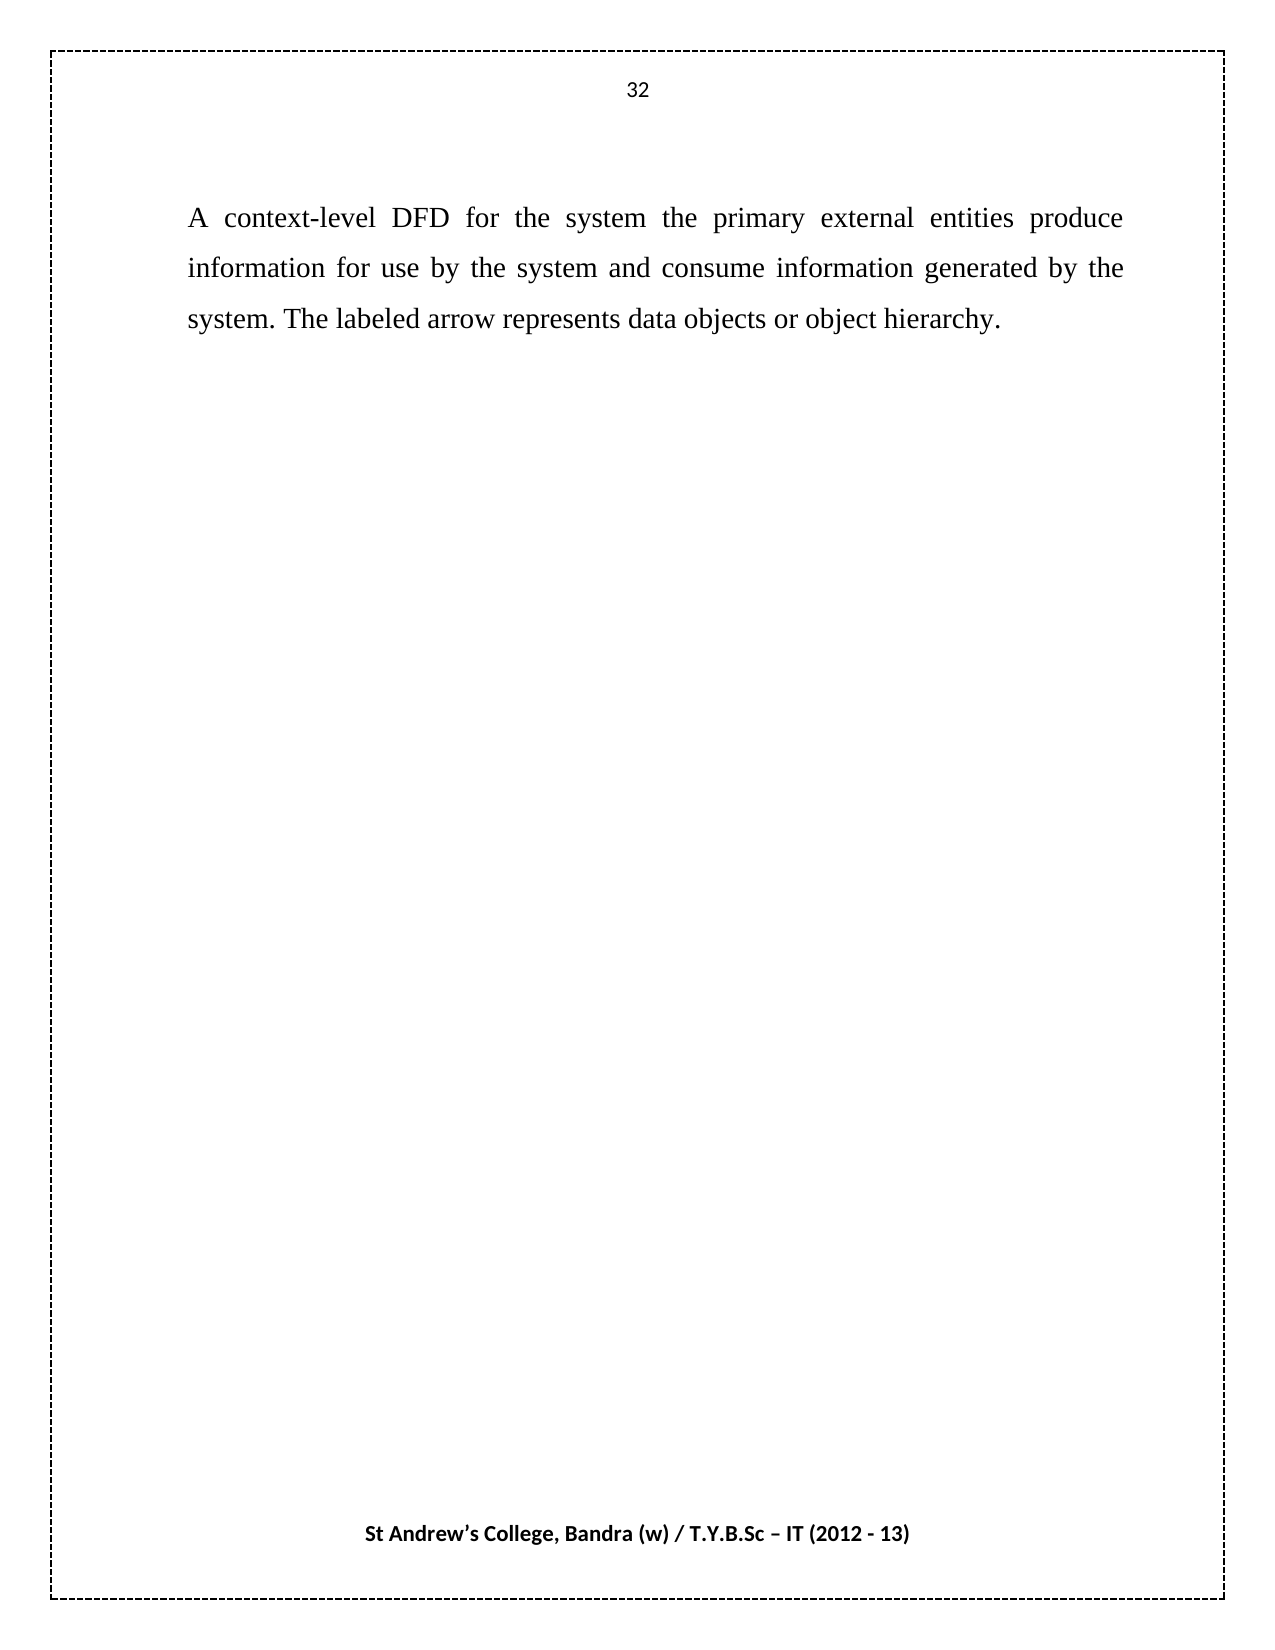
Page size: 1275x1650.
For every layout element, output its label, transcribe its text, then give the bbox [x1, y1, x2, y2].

list A context-level DFD for the system the primary external entities produce information for use by the system and consume information generated by the system. The labeled arrow represents data objects or object hierarchy. [187, 200, 1125, 334]
